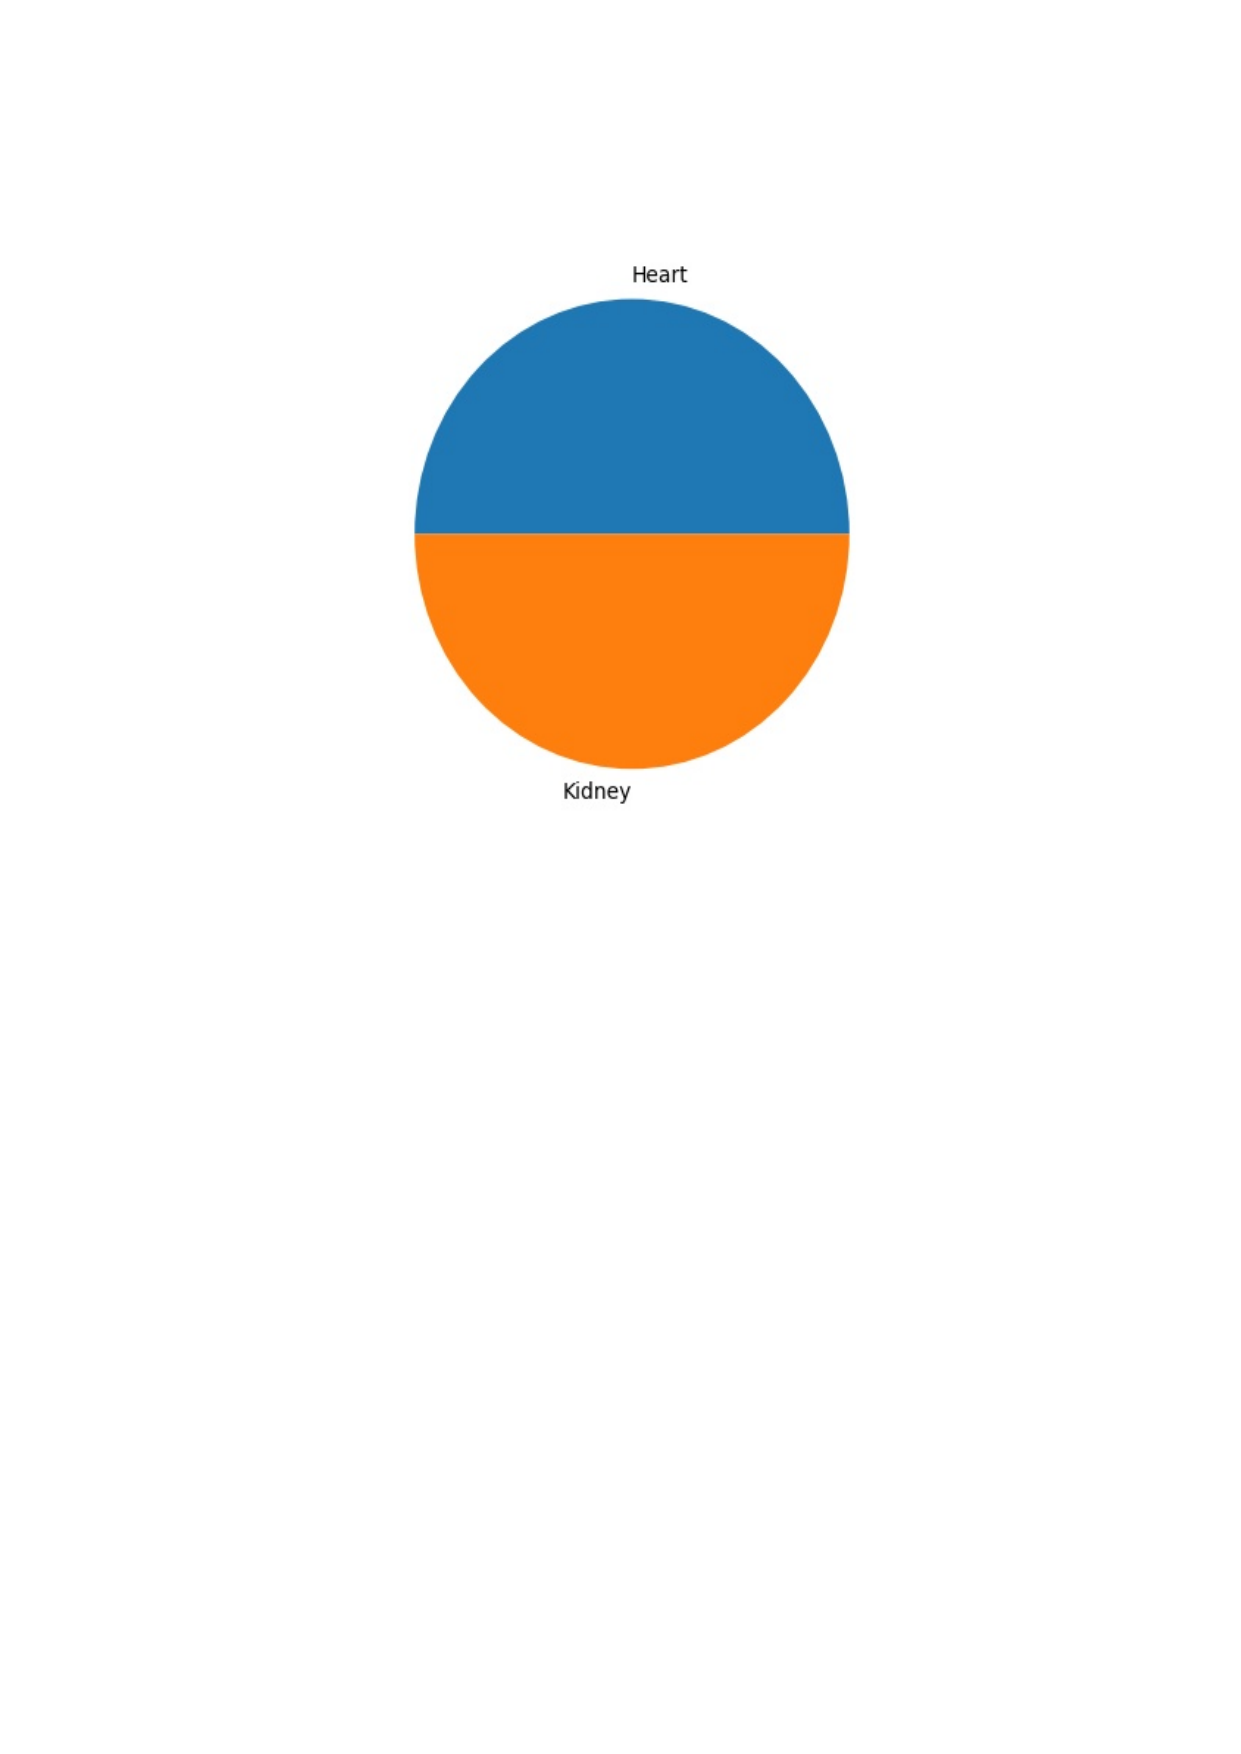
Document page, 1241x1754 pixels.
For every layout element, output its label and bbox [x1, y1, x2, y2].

picture [150, 150, 1091, 912]
